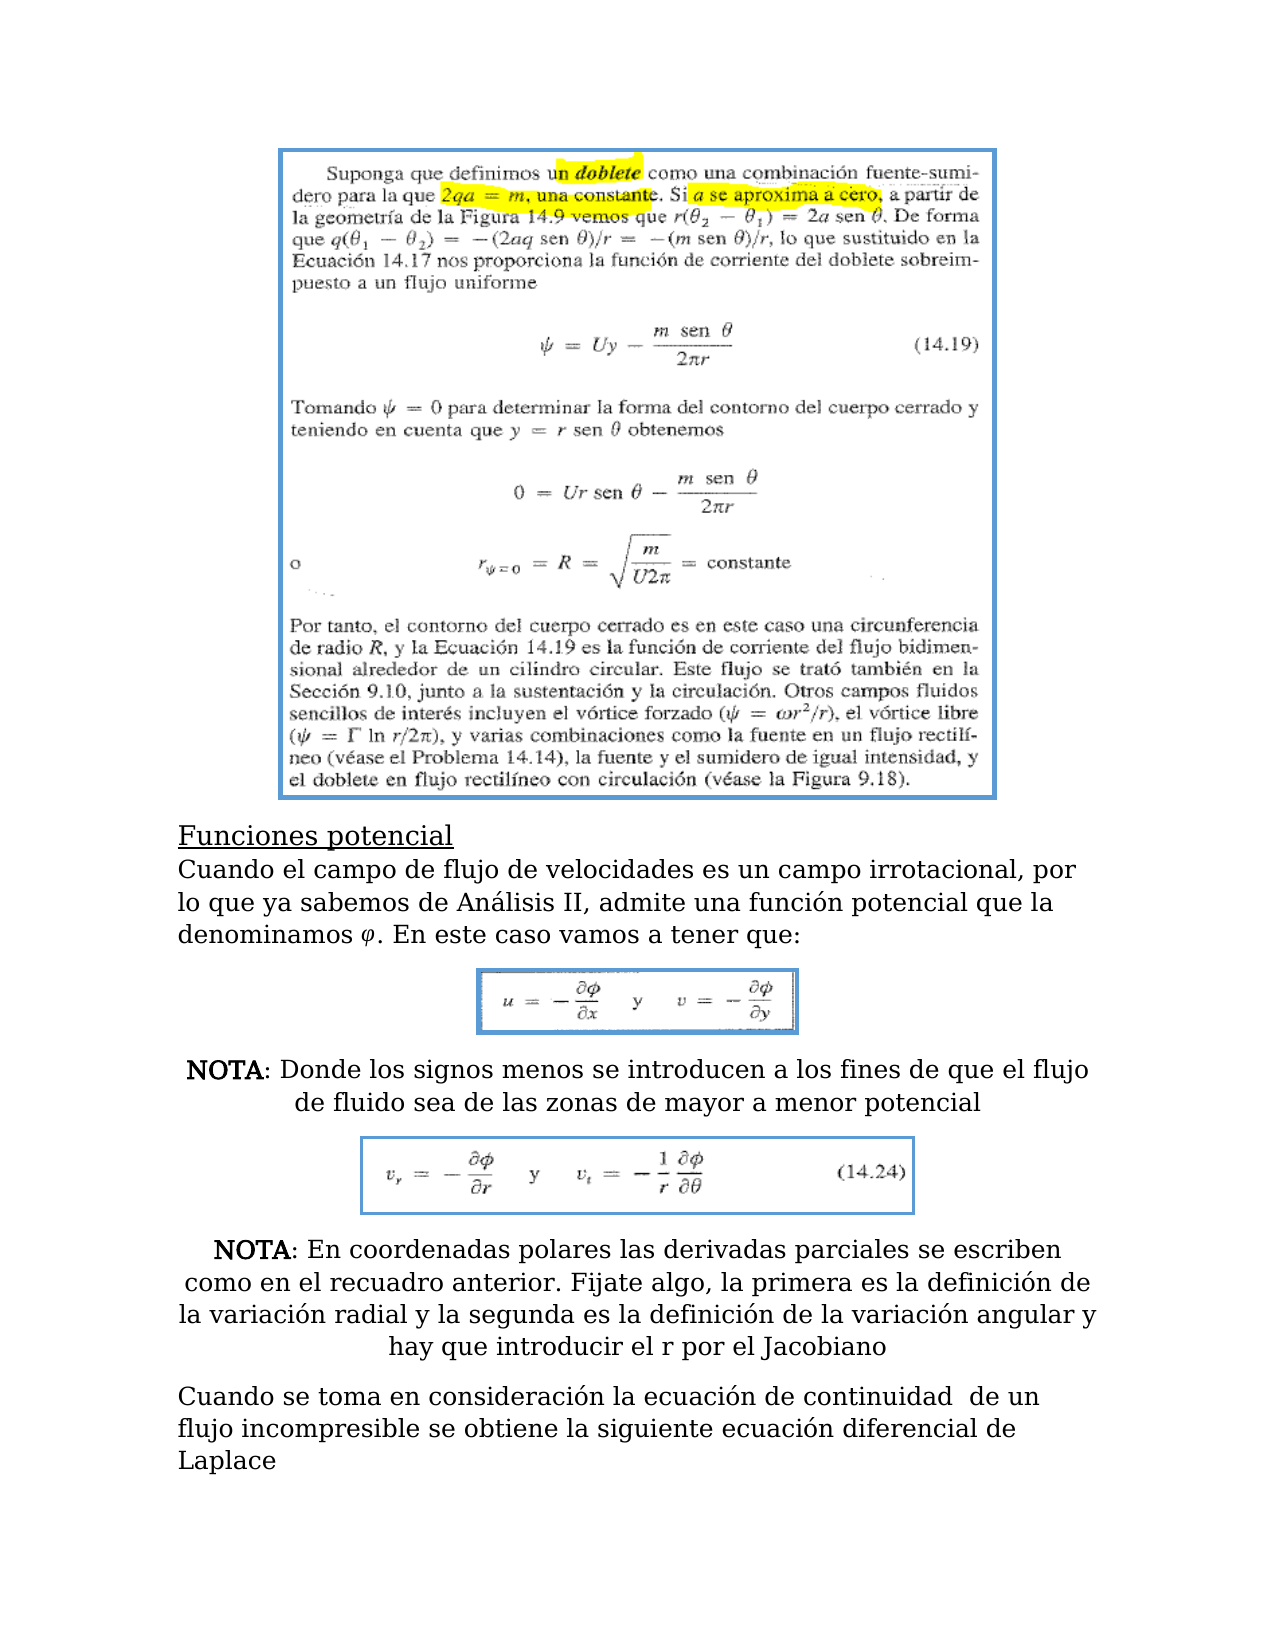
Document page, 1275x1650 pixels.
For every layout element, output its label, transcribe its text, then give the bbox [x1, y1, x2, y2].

picture [481, 972, 795, 1030]
subtitle Funciones potencial [177, 819, 1098, 851]
picture [283, 152, 992, 795]
text Cuando se toma en consideración la ecuación de continuidad de un flujo incompresible se obtiene la siguiente ecuación diferencial de Laplace [177, 1380, 1098, 1475]
text Cuando el campo de flujo de velocidades es un campo irrotacional, por lo que ya sabemos de Análisis II, admite una función potencial que la denominamos . En este caso vamos a tener que: [177, 854, 1098, 949]
text NOTA: Donde los signos menos se introducen a los fines de que el flujo de fluido sea de las zonas de mayor a menor potencial [177, 1054, 1098, 1116]
text NOTA: En coordenadas polares las derivadas parciales se escriben como en el recuadro anterior. Fijate algo, la primera es la definición de la variación radial y la segunda es la definición de la variación angular y hay que introducir el r por el Jacobiano [177, 1234, 1098, 1361]
picture [363, 1139, 912, 1212]
